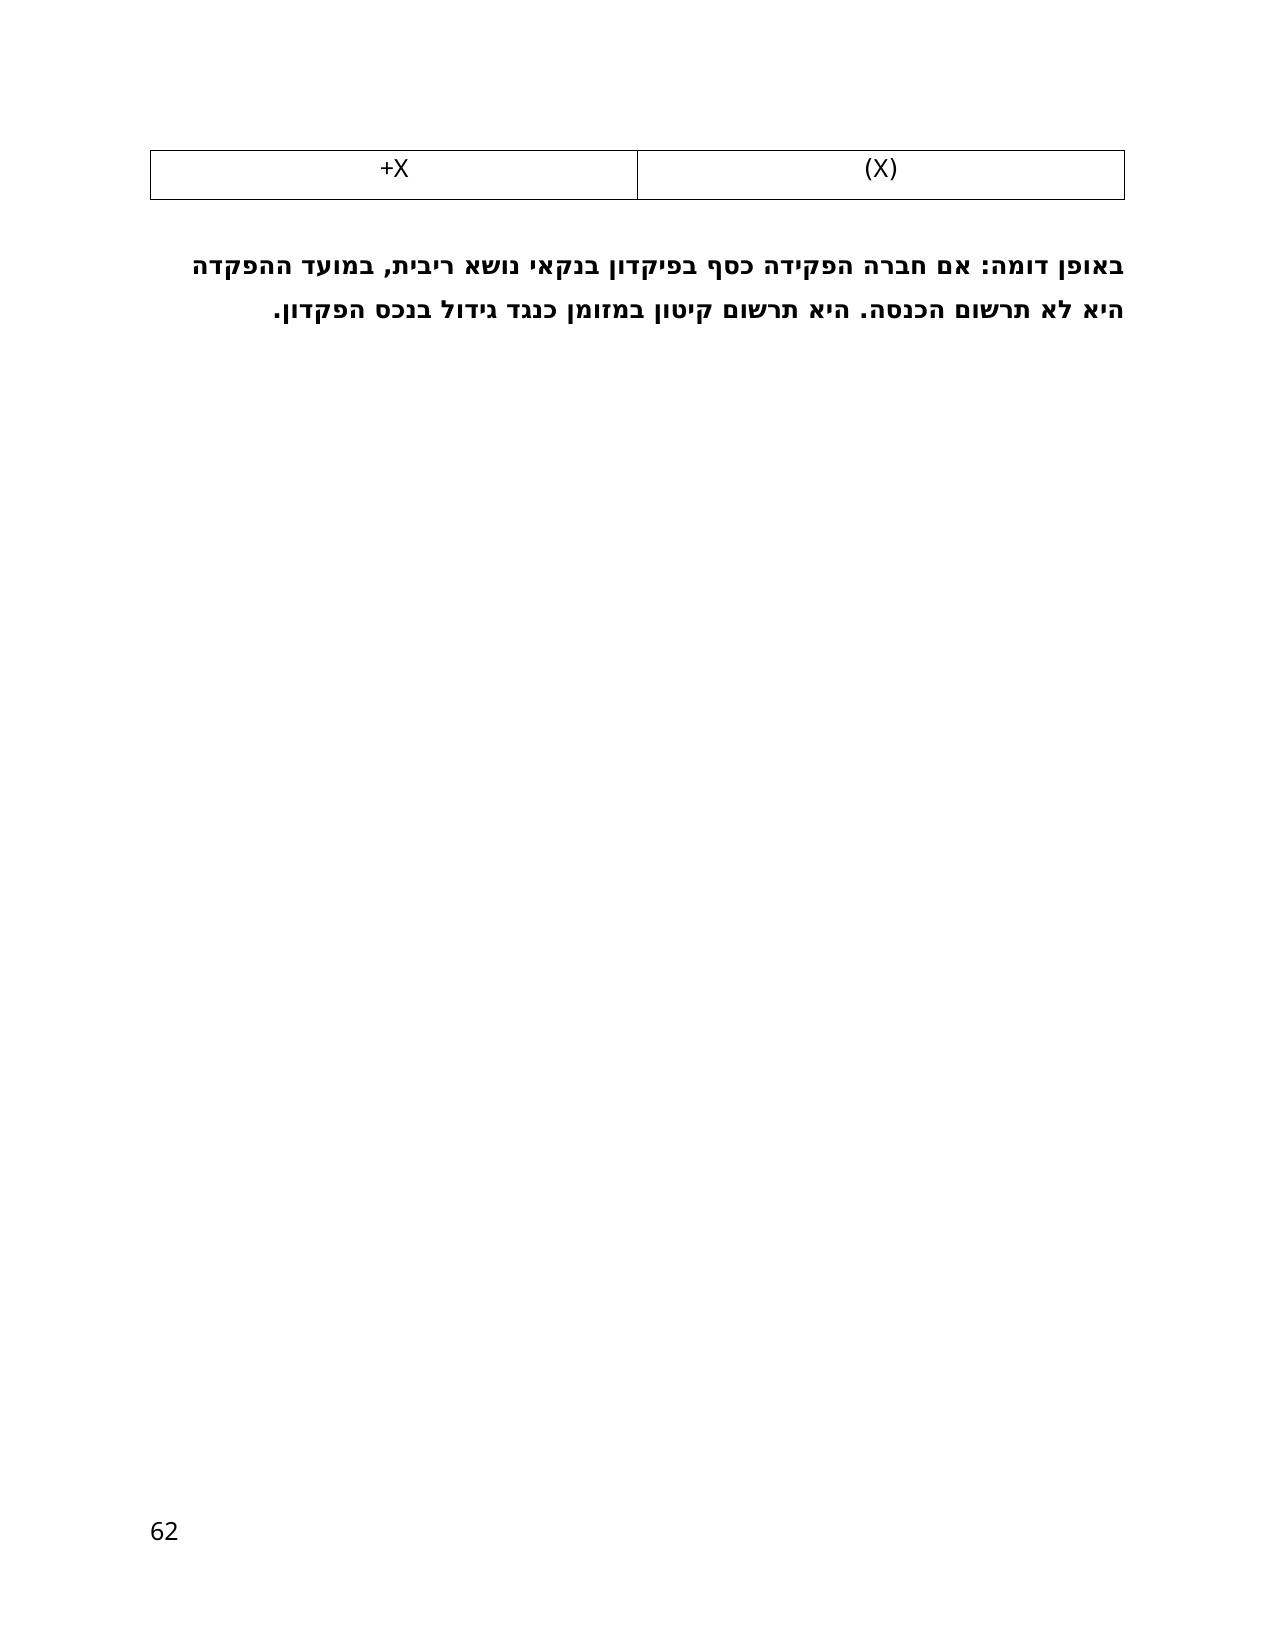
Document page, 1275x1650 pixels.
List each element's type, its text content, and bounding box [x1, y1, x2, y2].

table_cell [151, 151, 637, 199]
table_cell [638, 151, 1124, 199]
text באופן דומה: אם חברה הפקידה כסף בפיקדון בנקאי נושא ריבית, במועד ההפקדה היא לא תרשום הכנסה. היא תרשום קיטון במזומן כנגד גידול בנכס הפקדון. [150, 251, 1125, 324]
